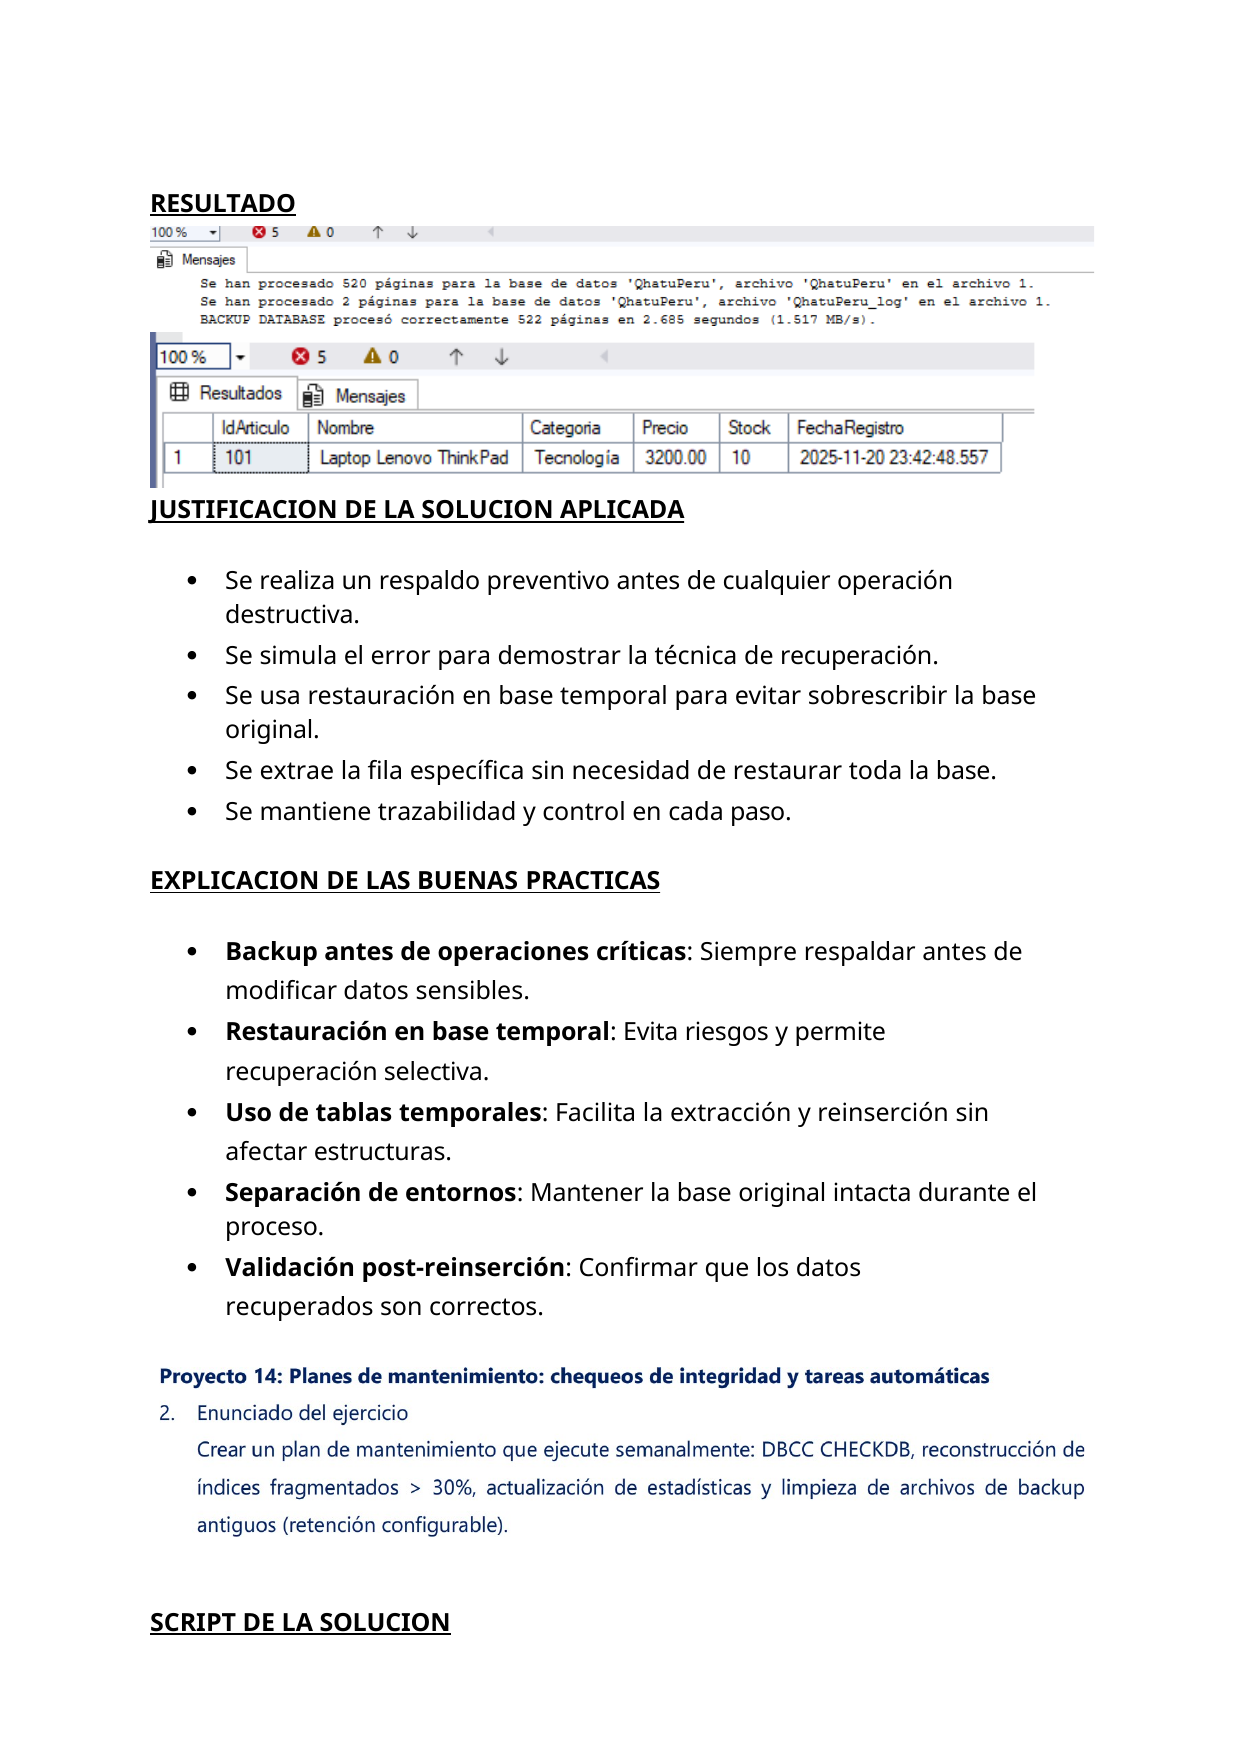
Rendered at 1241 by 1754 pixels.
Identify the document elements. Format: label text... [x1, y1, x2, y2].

picture [159, 1367, 1085, 1537]
list Se simula el error para demostrar la técnica de recuperación. [188, 638, 1093, 672]
list Se realiza un respaldo preventivo antes de cualquier operación destructiva. [188, 563, 1093, 631]
list Se extrae la fila específica sin necesidad de restaurar toda la base. [188, 752, 1093, 787]
text SCRIPT DE LA SOLUCION [150, 1604, 1093, 1638]
picture [150, 332, 1035, 488]
list Separación de entornos: Mantener la base original intacta durante el proceso. [188, 1174, 1093, 1242]
picture [150, 226, 1095, 326]
list Se usa restauración en base temporal para evitar sobrescribir la base original. [188, 678, 1093, 746]
list Se mantiene trazabilidad y control en cada paso. [188, 793, 1093, 827]
list Validación post-reinserción: Confirmar que los datos recuperados son correctos. [188, 1249, 999, 1322]
list Uso de tablas temporales: Facilita la extracción y reinserción sin afectar estructuras. [188, 1094, 1014, 1167]
list Backup antes de operaciones críticas: Siempre respaldar antes de modificar datos sensibles. [188, 933, 1068, 1007]
text EXPLICACION DE LAS BUENAS PRACTICAS [150, 863, 1093, 897]
text RESULTADO [150, 185, 1093, 219]
list Restauración en base temporal: Evita riesgos y permite recuperación selectiva. [188, 1013, 983, 1087]
